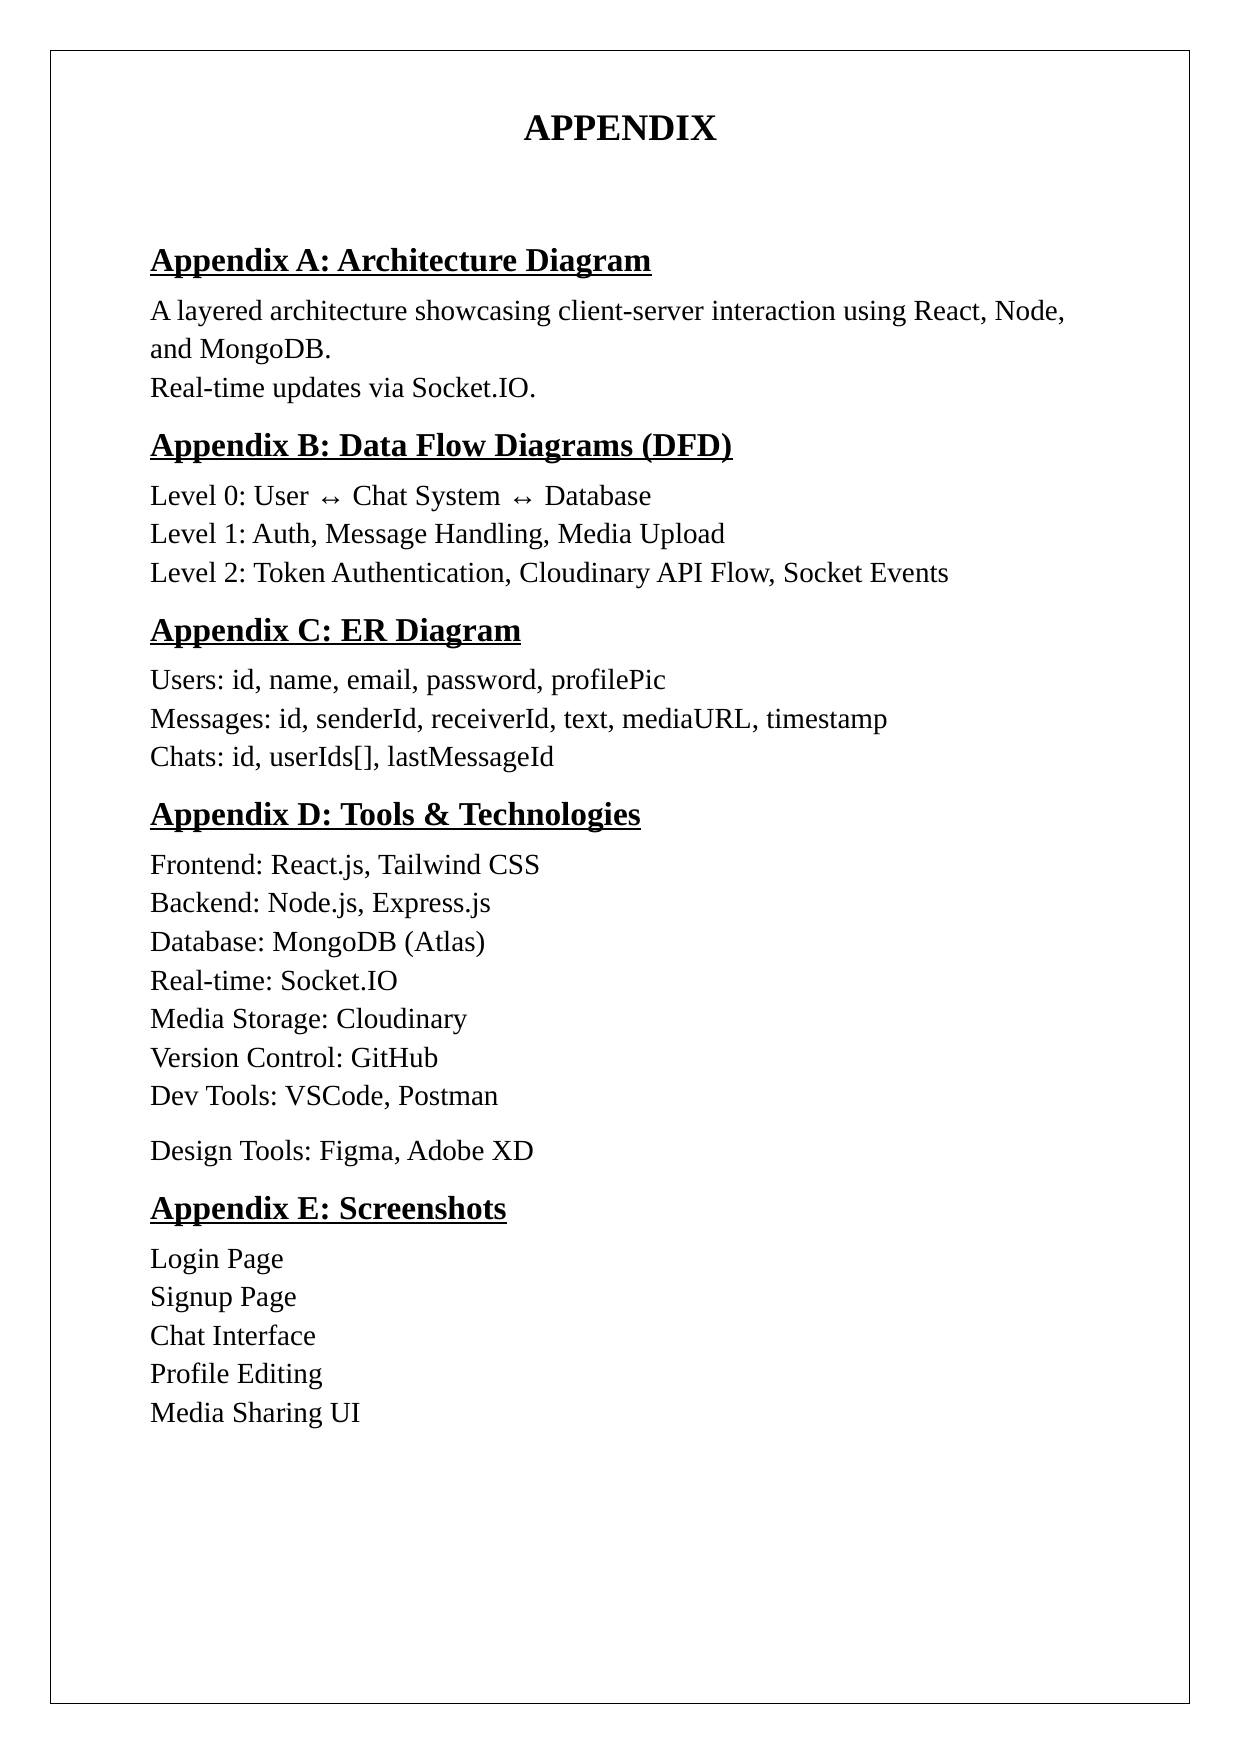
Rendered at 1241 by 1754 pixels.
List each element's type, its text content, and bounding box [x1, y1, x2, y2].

text Users: id, name, email, password, profilePic Messages: id, senderId, receiverId, text, mediaURL, timestamp Chats: id, userIds[], lastMessageId [150, 662, 1090, 773]
text Login Page Signup Page Chat Interface Profile Editing Media Sharing UI [150, 1241, 1090, 1429]
subtitle Appendix A: Architecture Diagram [150, 241, 1090, 279]
subtitle Appendix B: Data Flow Diagrams (DFD) [150, 425, 1090, 463]
subtitle APPENDIX [150, 105, 1090, 148]
text Frontend: React.js, Tailwind CSS Backend: Node.js, Express.js Database: MongoDB (Atlas) Real-time: Socket.IO Media Storage: Cloudinary Version Control: GitHub Dev Tools: VSCode, Postman [150, 847, 1090, 1112]
text Level 0: User ↔ Chat System ↔ Database Level 1: Auth, Message Handling, Media Upload Level 2: Token Authentication, Cloudinary API Flow, Socket Events [150, 478, 1090, 588]
subtitle Appendix D: Tools & Technologies [150, 794, 1090, 833]
subtitle Appendix C: ER Diagram [150, 610, 1090, 648]
subtitle Appendix E: Screenshots [150, 1189, 1090, 1227]
text A layered architecture showcasing client-server interaction using React, Node, and MongoDB. Real-time updates via Socket.IO. [150, 293, 1090, 403]
text Design Tools: Figma, Adobe XD [150, 1133, 1090, 1167]
